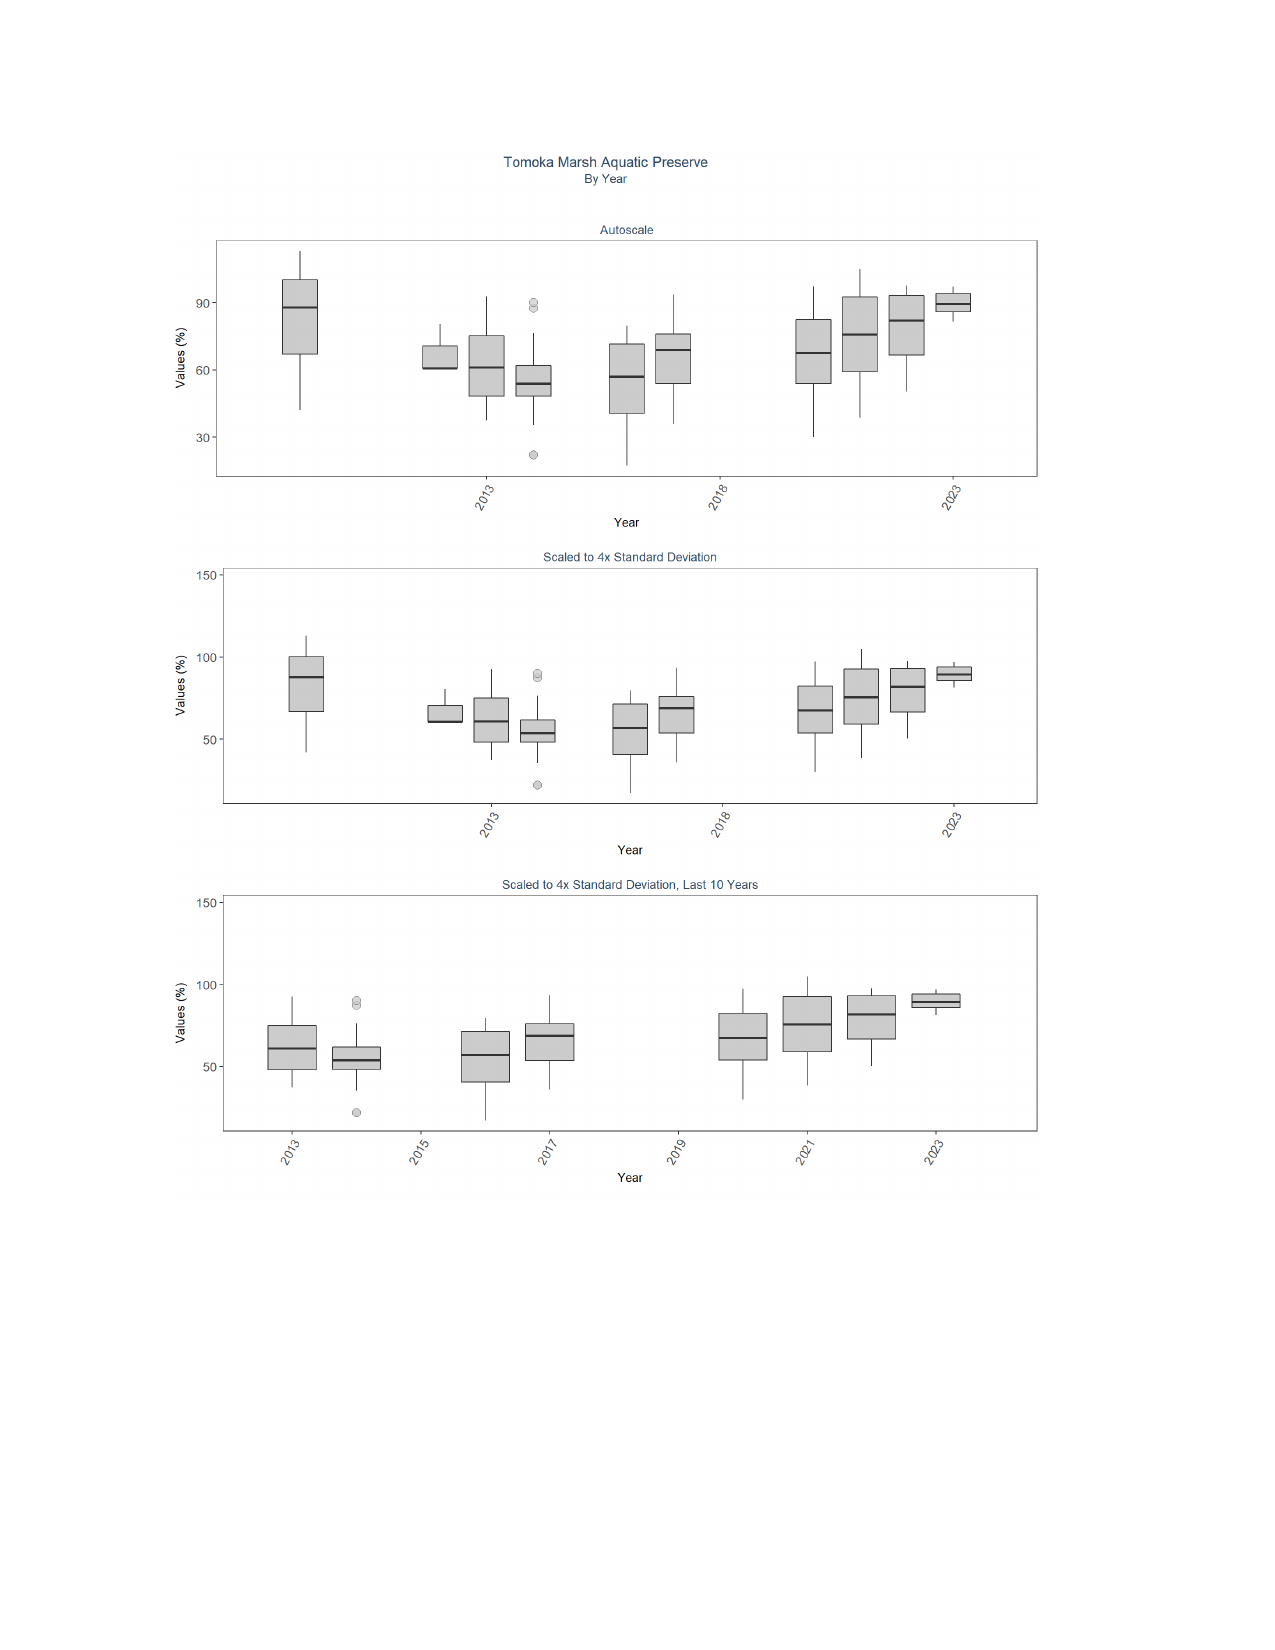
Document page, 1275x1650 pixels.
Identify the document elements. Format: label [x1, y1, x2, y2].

picture [168, 150, 1044, 1200]
